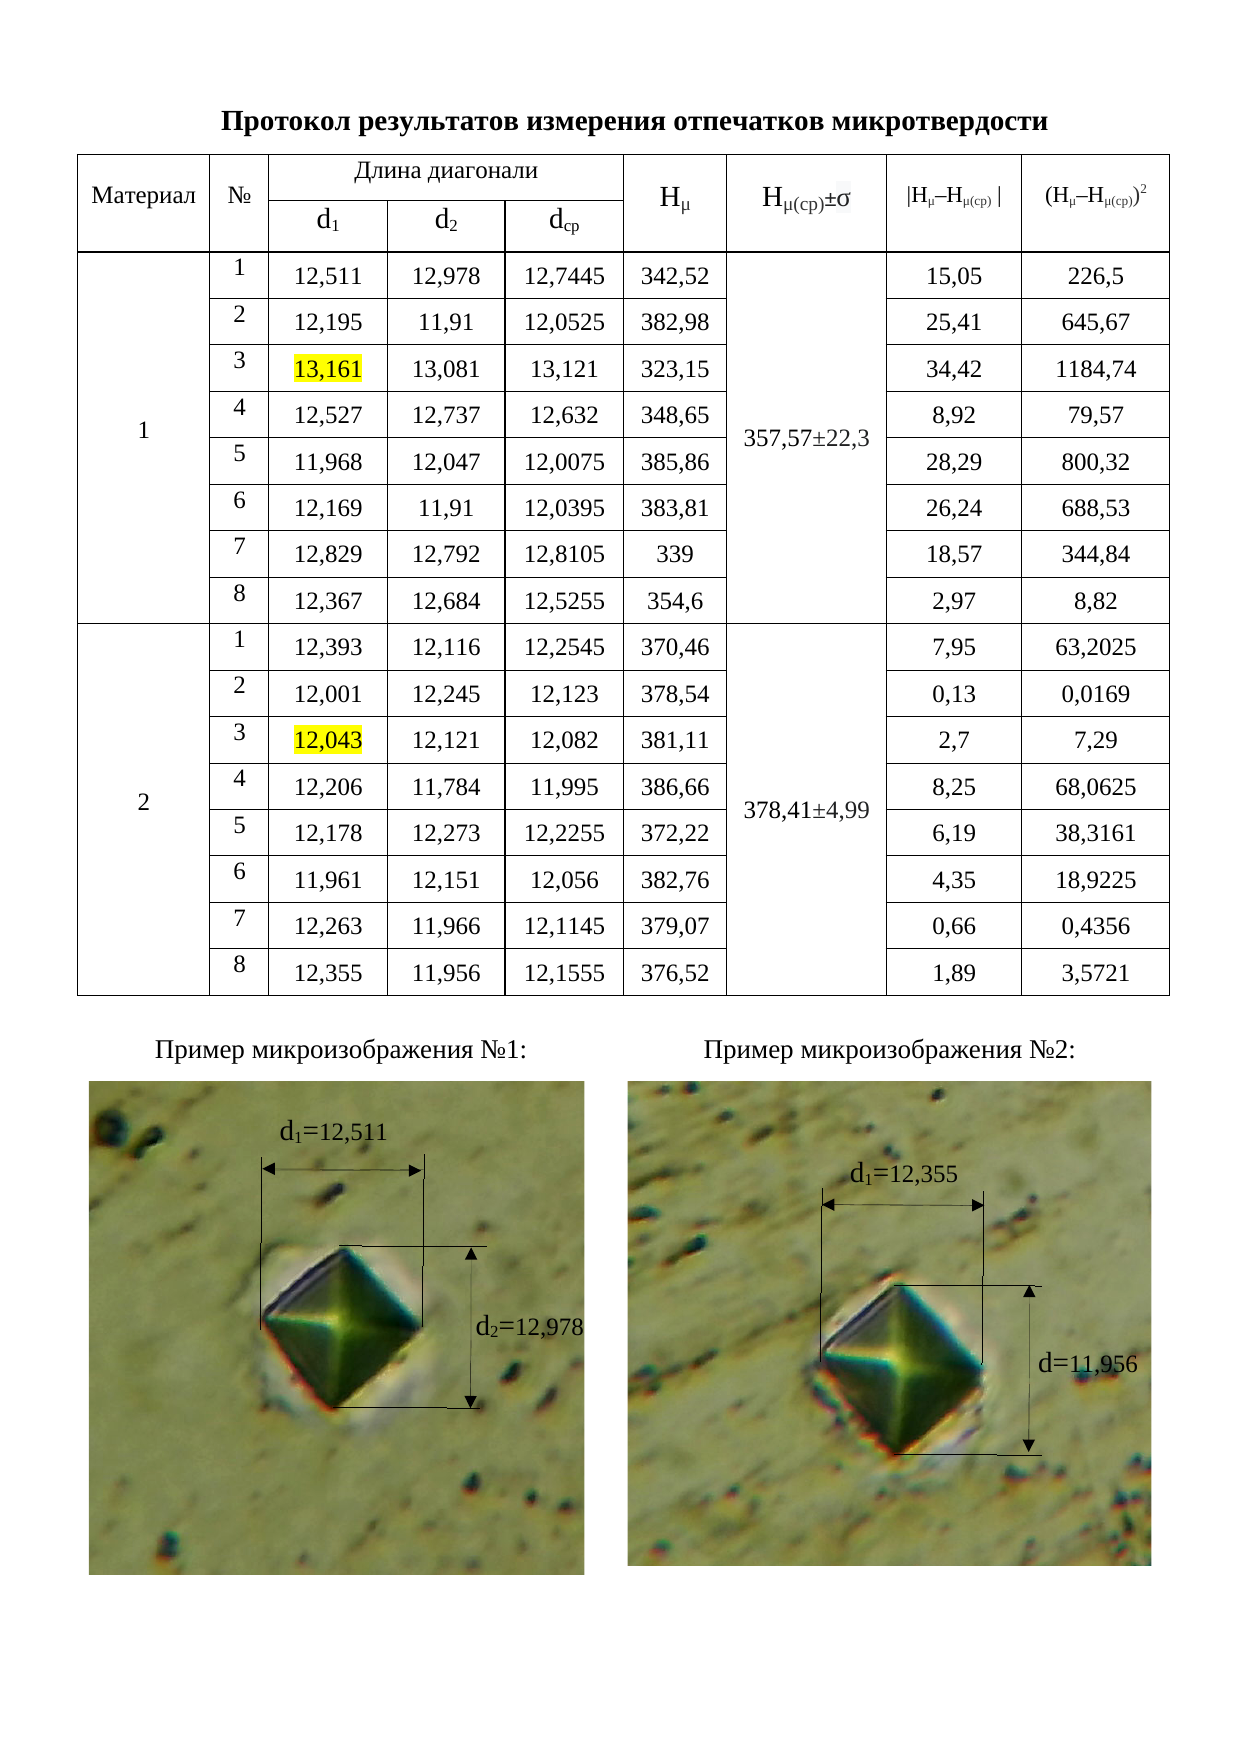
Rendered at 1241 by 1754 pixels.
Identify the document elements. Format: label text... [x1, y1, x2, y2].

table_cell 12,792 [388, 531, 504, 577]
table_cell 12,5255 [506, 578, 623, 623]
table_cell 8 [210, 949, 268, 995]
table_cell 12,0395 [506, 485, 623, 530]
table_cell [78, 1081, 616, 1633]
table_cell 0,0169 [1022, 671, 1169, 716]
table_cell 382,76 [624, 856, 726, 902]
table_cell 800,32 [1022, 438, 1169, 484]
picture [627, 1081, 1152, 1566]
table_cell 12,273 [388, 810, 504, 855]
table_cell 12,0525 [506, 299, 623, 344]
table_cell 5 [210, 438, 268, 484]
table_cell 383,81 [624, 485, 726, 530]
table_cell 12,082 [506, 717, 623, 762]
table_header Пример микроизображения №1: [78, 1033, 616, 1081]
table_cell 12,8105 [506, 531, 623, 577]
table_cell 3 [210, 717, 268, 762]
table_cell 12,7445 [506, 253, 623, 298]
table_cell 12,001 [269, 671, 387, 716]
table_header № [210, 155, 268, 251]
table_cell 688,53 [1022, 485, 1169, 530]
table_cell 12,263 [269, 903, 387, 948]
table_cell 8,92 [887, 392, 1021, 437]
table_cell 63,2025 [1022, 624, 1169, 669]
table_cell 12,169 [269, 485, 387, 530]
table_cell 2 [210, 671, 268, 716]
table_cell 5 [210, 810, 268, 855]
table_cell 11,784 [388, 764, 504, 809]
table_cell 1 [210, 253, 268, 298]
table_cell 226,5 [1022, 253, 1169, 298]
table_cell 357,57±22,3 [727, 253, 886, 623]
table_cell 0,4356 [1022, 903, 1169, 948]
table_cell 12,978 [388, 253, 504, 298]
table_cell 344,84 [1022, 531, 1169, 577]
table_cell 354,6 [624, 578, 726, 623]
table_cell 378,54 [624, 671, 726, 716]
table_cell 12,151 [388, 856, 504, 902]
table_cell 4,35 [887, 856, 1021, 902]
table_cell 372,22 [624, 810, 726, 855]
table_cell 12,123 [506, 671, 623, 716]
table_cell 11,961 [269, 856, 387, 902]
text Протокол результатов измерения отпечатков микротвердости [89, 103, 1152, 137]
table_cell 79,57 [1022, 392, 1169, 437]
table_cell 323,15 [624, 345, 726, 391]
table_cell 68,0625 [1022, 764, 1169, 809]
table_cell 0,13 [887, 671, 1021, 716]
table_cell 339 [624, 531, 726, 577]
table_cell 12,527 [269, 392, 387, 437]
table_cell 1 [210, 624, 268, 669]
table_cell 15,05 [887, 253, 1021, 298]
table_cell 12,355 [269, 949, 387, 995]
table_cell 342,52 [624, 253, 726, 298]
table_cell 12,684 [388, 578, 504, 623]
picture [88, 1081, 585, 1575]
table_cell 2 [78, 624, 209, 995]
table_cell 2,97 [887, 578, 1021, 623]
table_cell 12,829 [269, 531, 387, 577]
table_cell 12,2545 [506, 624, 623, 669]
table_cell 8 [210, 578, 268, 623]
table_cell 12,0075 [506, 438, 623, 484]
table_cell d1 [269, 201, 387, 251]
table_cell 12,393 [269, 624, 387, 669]
table_header Материал [78, 155, 209, 251]
table_cell 8,25 [887, 764, 1021, 809]
table_cell 2,7 [887, 717, 1021, 762]
table_cell 12,1555 [506, 949, 623, 995]
table_cell 7,29 [1022, 717, 1169, 762]
table_cell 12,056 [506, 856, 623, 902]
table_cell dср [506, 201, 623, 251]
table_cell 11,956 [388, 949, 504, 995]
table_header Пример микроизображения №2: [616, 1033, 1163, 1081]
table_cell 4 [210, 764, 268, 809]
table_cell 13,081 [388, 345, 504, 391]
table_cell 376,52 [624, 949, 726, 995]
table_cell 26,24 [887, 485, 1021, 530]
table_cell 12,737 [388, 392, 504, 437]
table_cell 11,91 [388, 299, 504, 344]
table_cell 3,5721 [1022, 949, 1169, 995]
table_cell 1 [78, 253, 209, 623]
table_cell 12,2255 [506, 810, 623, 855]
table_cell 6 [210, 856, 268, 902]
table_cell 6 [210, 485, 268, 530]
table_cell 12,632 [506, 392, 623, 437]
table_cell 0,66 [887, 903, 1021, 948]
table_cell 18,9225 [1022, 856, 1169, 902]
table_cell 11,91 [388, 485, 504, 530]
table_cell 12,178 [269, 810, 387, 855]
table_cell 12,245 [388, 671, 504, 716]
table_cell 12,511 [269, 253, 387, 298]
table_header Hμ(ср)±σ [727, 155, 886, 251]
table_cell 13,121 [506, 345, 623, 391]
table_cell 11,966 [388, 903, 504, 948]
table_cell 385,86 [624, 438, 726, 484]
table_cell 12,047 [388, 438, 504, 484]
table_cell 6,19 [887, 810, 1021, 855]
table_cell 645,67 [1022, 299, 1169, 344]
table_cell 12,1145 [506, 903, 623, 948]
table_cell 38,3161 [1022, 810, 1169, 855]
table_cell 7,95 [887, 624, 1021, 669]
table_cell 11,968 [269, 438, 387, 484]
table_header (Hμ–Hμ(cр))2 [1022, 155, 1169, 251]
table_cell 1,89 [887, 949, 1021, 995]
table_cell 12,367 [269, 578, 387, 623]
table_cell 3 [210, 345, 268, 391]
table_cell 7 [210, 531, 268, 577]
table_cell 12,043 [269, 717, 387, 762]
table_cell 348,65 [624, 392, 726, 437]
table_cell 7 [210, 903, 268, 948]
table_cell 12,116 [388, 624, 504, 669]
table_cell 12,206 [269, 764, 387, 809]
table_cell 18,57 [887, 531, 1021, 577]
table_cell 25,41 [887, 299, 1021, 344]
table_cell 4 [210, 392, 268, 437]
table_cell 13,161 [269, 345, 387, 391]
table_cell 8,82 [1022, 578, 1169, 623]
table_cell 11,995 [506, 764, 623, 809]
table_cell [616, 1081, 1163, 1633]
table_cell 379,07 [624, 903, 726, 948]
table_cell 381,11 [624, 717, 726, 762]
table_cell 28,29 [887, 438, 1021, 484]
table_cell 2 [210, 299, 268, 344]
table_header Длина диагонали [269, 155, 623, 200]
table_cell 370,46 [624, 624, 726, 669]
table_cell 382,98 [624, 299, 726, 344]
table_cell 1184,74 [1022, 345, 1169, 391]
table_cell 12,195 [269, 299, 387, 344]
table_cell 12,121 [388, 717, 504, 762]
table_header Hμ [624, 155, 726, 251]
table_cell d2 [388, 201, 504, 251]
table_cell 34,42 [887, 345, 1021, 391]
table_cell 378,41±4,99 [727, 624, 886, 995]
table_header |Hμ–Hμ(cр) | [887, 155, 1021, 251]
table_cell 386,66 [624, 764, 726, 809]
